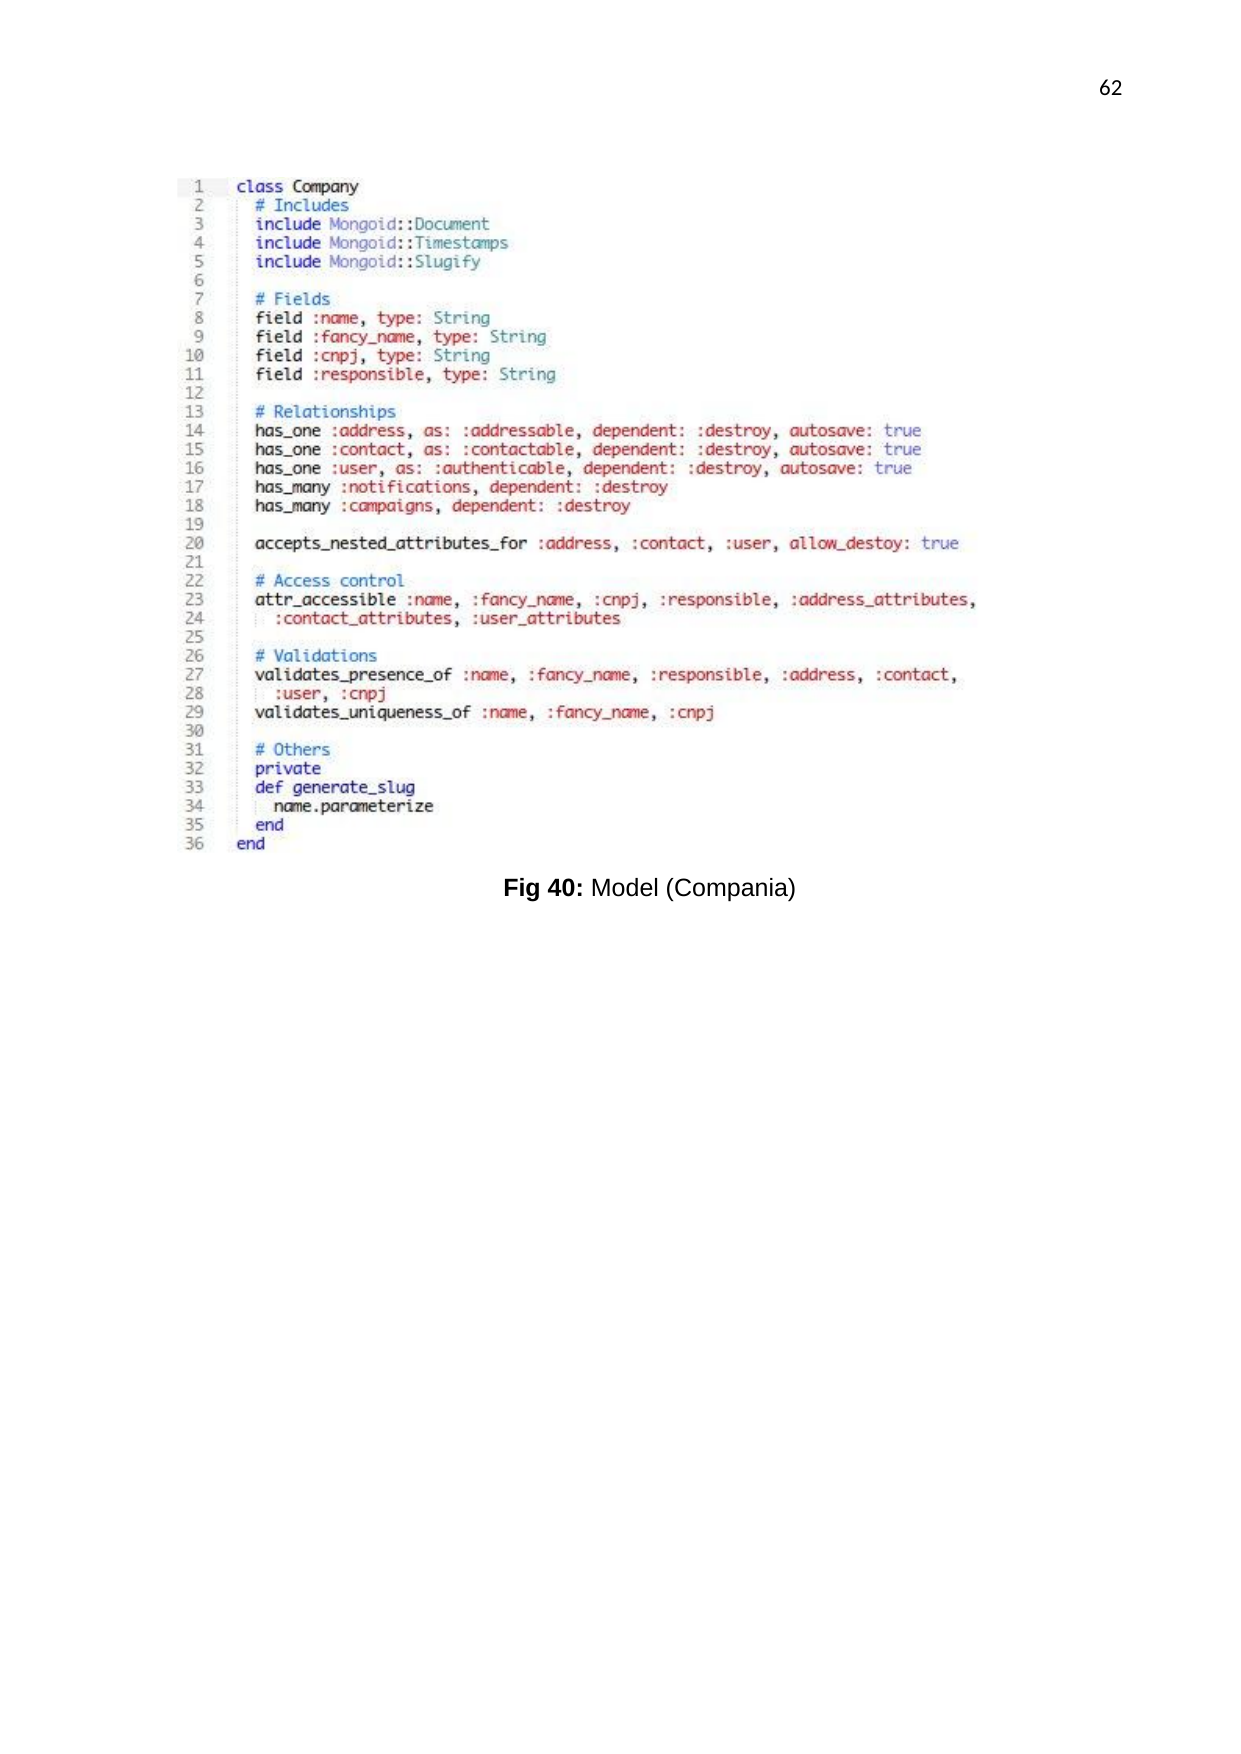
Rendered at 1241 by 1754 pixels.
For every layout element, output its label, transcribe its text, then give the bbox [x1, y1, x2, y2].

picture [177, 177, 993, 870]
text Fig 40: Model (Compania) [177, 873, 1122, 902]
